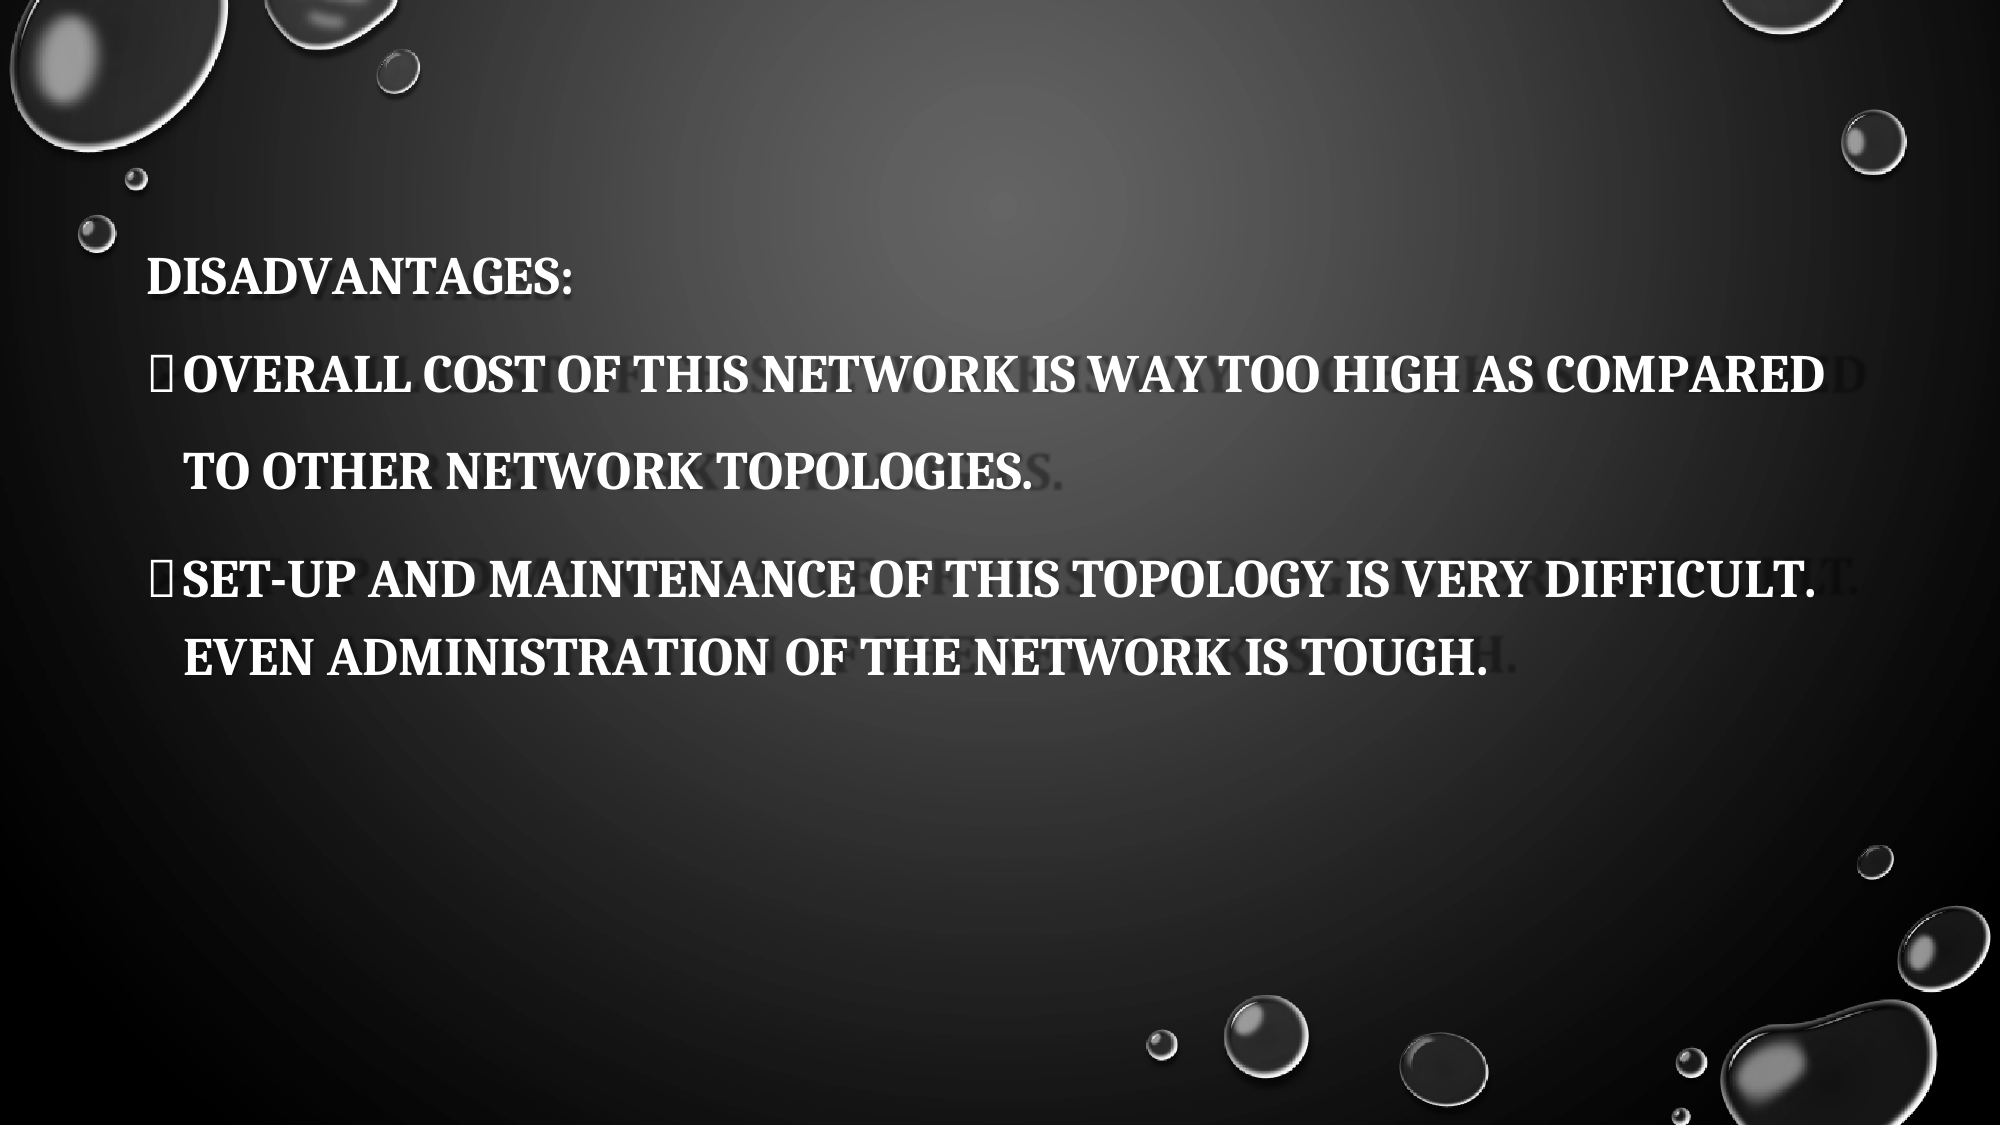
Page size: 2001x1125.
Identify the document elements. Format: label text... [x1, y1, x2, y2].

picture [0, 0, 2000, 1125]
text DISADVANTAGES: [146, 245, 1954, 308]
subtitle OVERALL COST OF THIS NETWORK IS WAY TOO HIGH AS COMPARED TO OTHER NETWORK TOPOLOGIES. [146, 337, 1866, 503]
list SET-UP AND MAINTENANCE OF THIS TOPOLOGY IS VERY DIFFICULT. EVEN ADMINISTRATION OF THE NETWORK IS TOUGH. [146, 542, 1858, 688]
